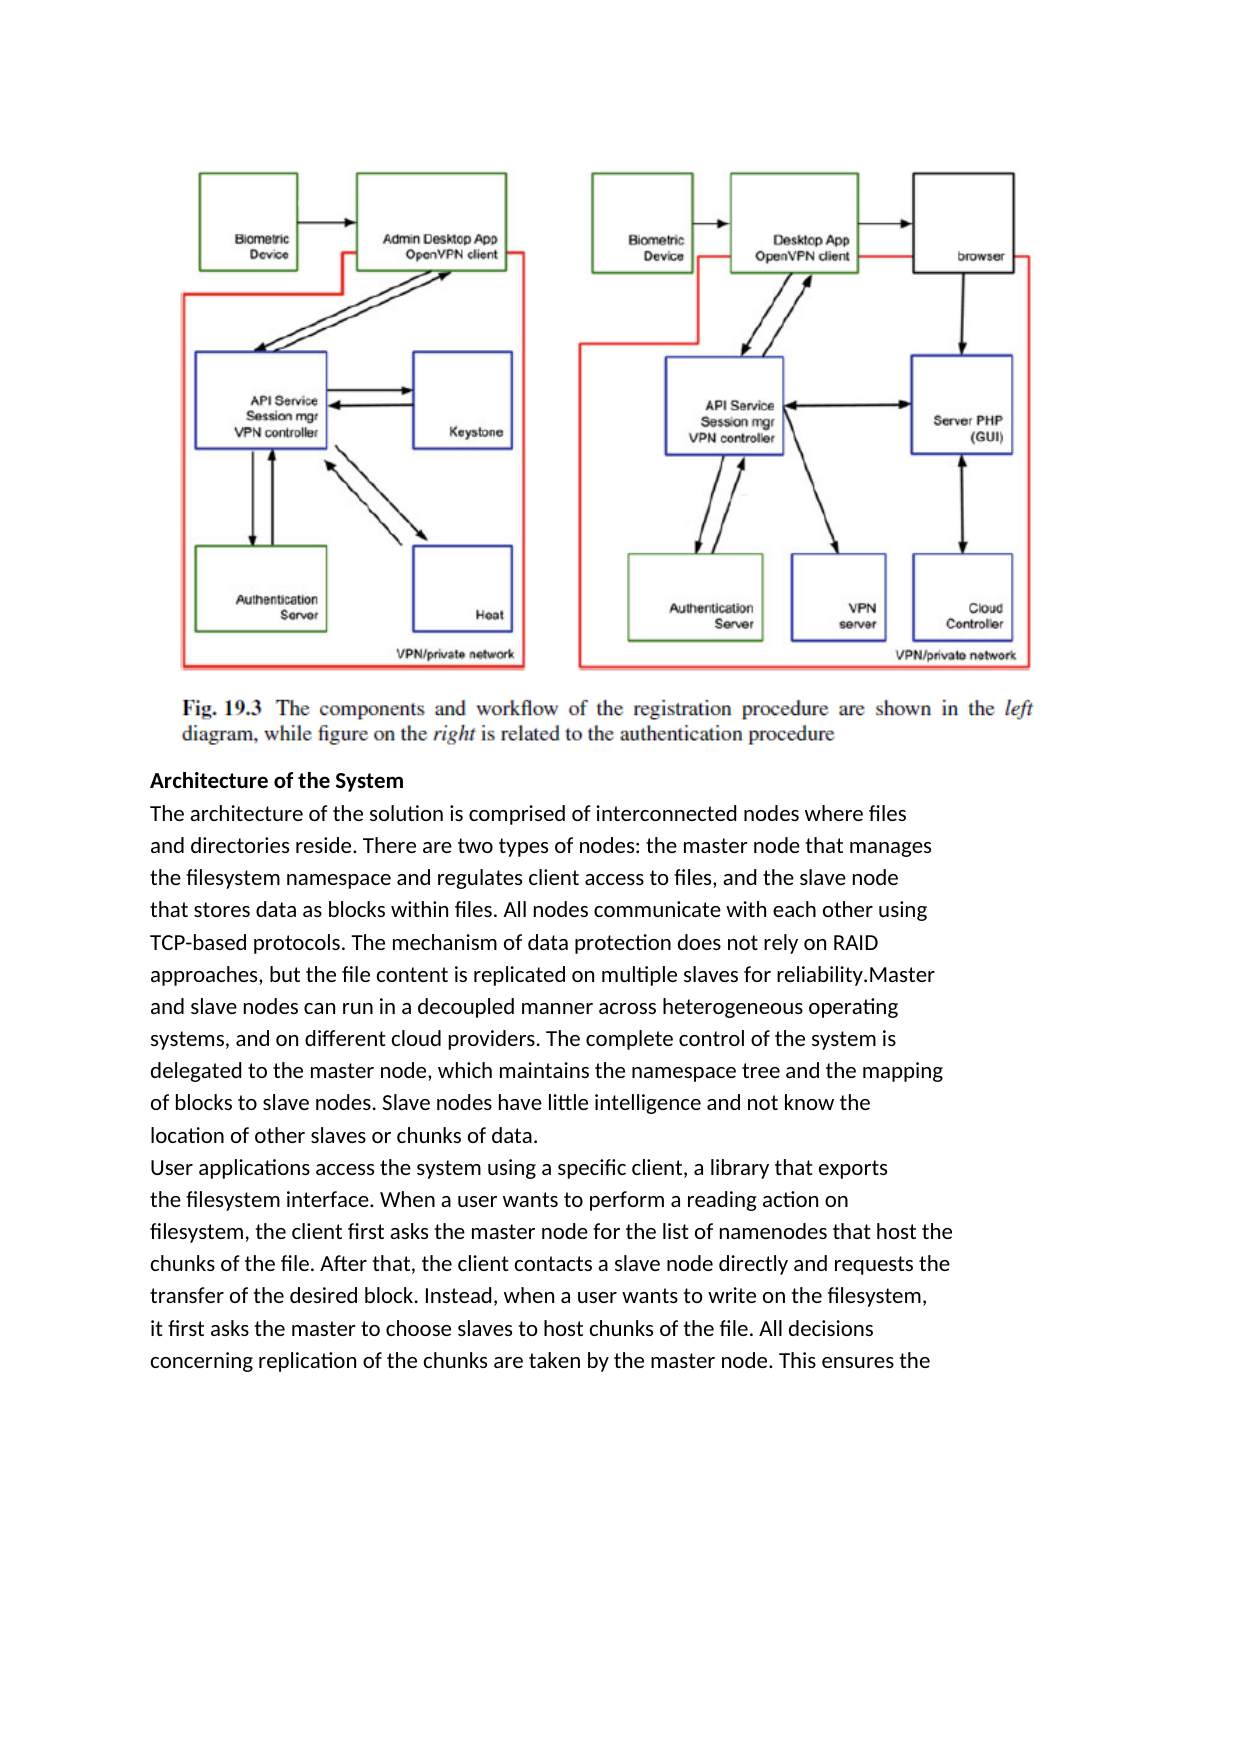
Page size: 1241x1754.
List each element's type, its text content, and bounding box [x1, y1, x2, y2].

text User applications access the system using a specific client, a library that exports [150, 1153, 1090, 1181]
text systems, and on different cloud providers. The complete control of the system is [150, 1024, 1090, 1052]
picture [150, 150, 1091, 763]
text delegated to the master node, which maintains the namespace tree and the mapping [150, 1056, 1090, 1084]
text Architecture of the System [150, 767, 1090, 795]
text TCP-based protocols. The mechanism of data protection does not rely on RAID [150, 928, 1090, 956]
text chunks of the file. After that, the client contacts a slave node directly and requests the [150, 1249, 1090, 1277]
text and directories reside. There are two types of nodes: the master node that manages [150, 831, 1090, 859]
text location of other slaves or chunks of data. [150, 1121, 1090, 1149]
text approaches, but the file content is replicated on multiple slaves for reliability.Master [150, 960, 1090, 988]
text filesystem, the client first asks the master node for the list of namenodes that host the [150, 1217, 1090, 1245]
text concerning replication of the chunks are taken by the master node. This ensures the [150, 1346, 1090, 1374]
text of blocks to slave nodes. Slave nodes have little intelligence and not know the [150, 1088, 1090, 1117]
text it first asks the master to choose slaves to host chunks of the file. All decisions [150, 1314, 1090, 1342]
text the filesystem interface. When a user wants to perform a reading action on [150, 1185, 1090, 1213]
text The architecture of the solution is comprised of interconnected nodes where files [150, 799, 1090, 827]
text transfer of the desired block. Instead, when a user wants to write on the filesystem, [150, 1282, 1090, 1310]
text and slave nodes can run in a decoupled manner across heterogeneous operating [150, 992, 1090, 1020]
text that stores data as blocks within files. All nodes communicate with each other using [150, 895, 1090, 923]
text the filesystem namespace and regulates client access to files, and the slave node [150, 863, 1090, 891]
